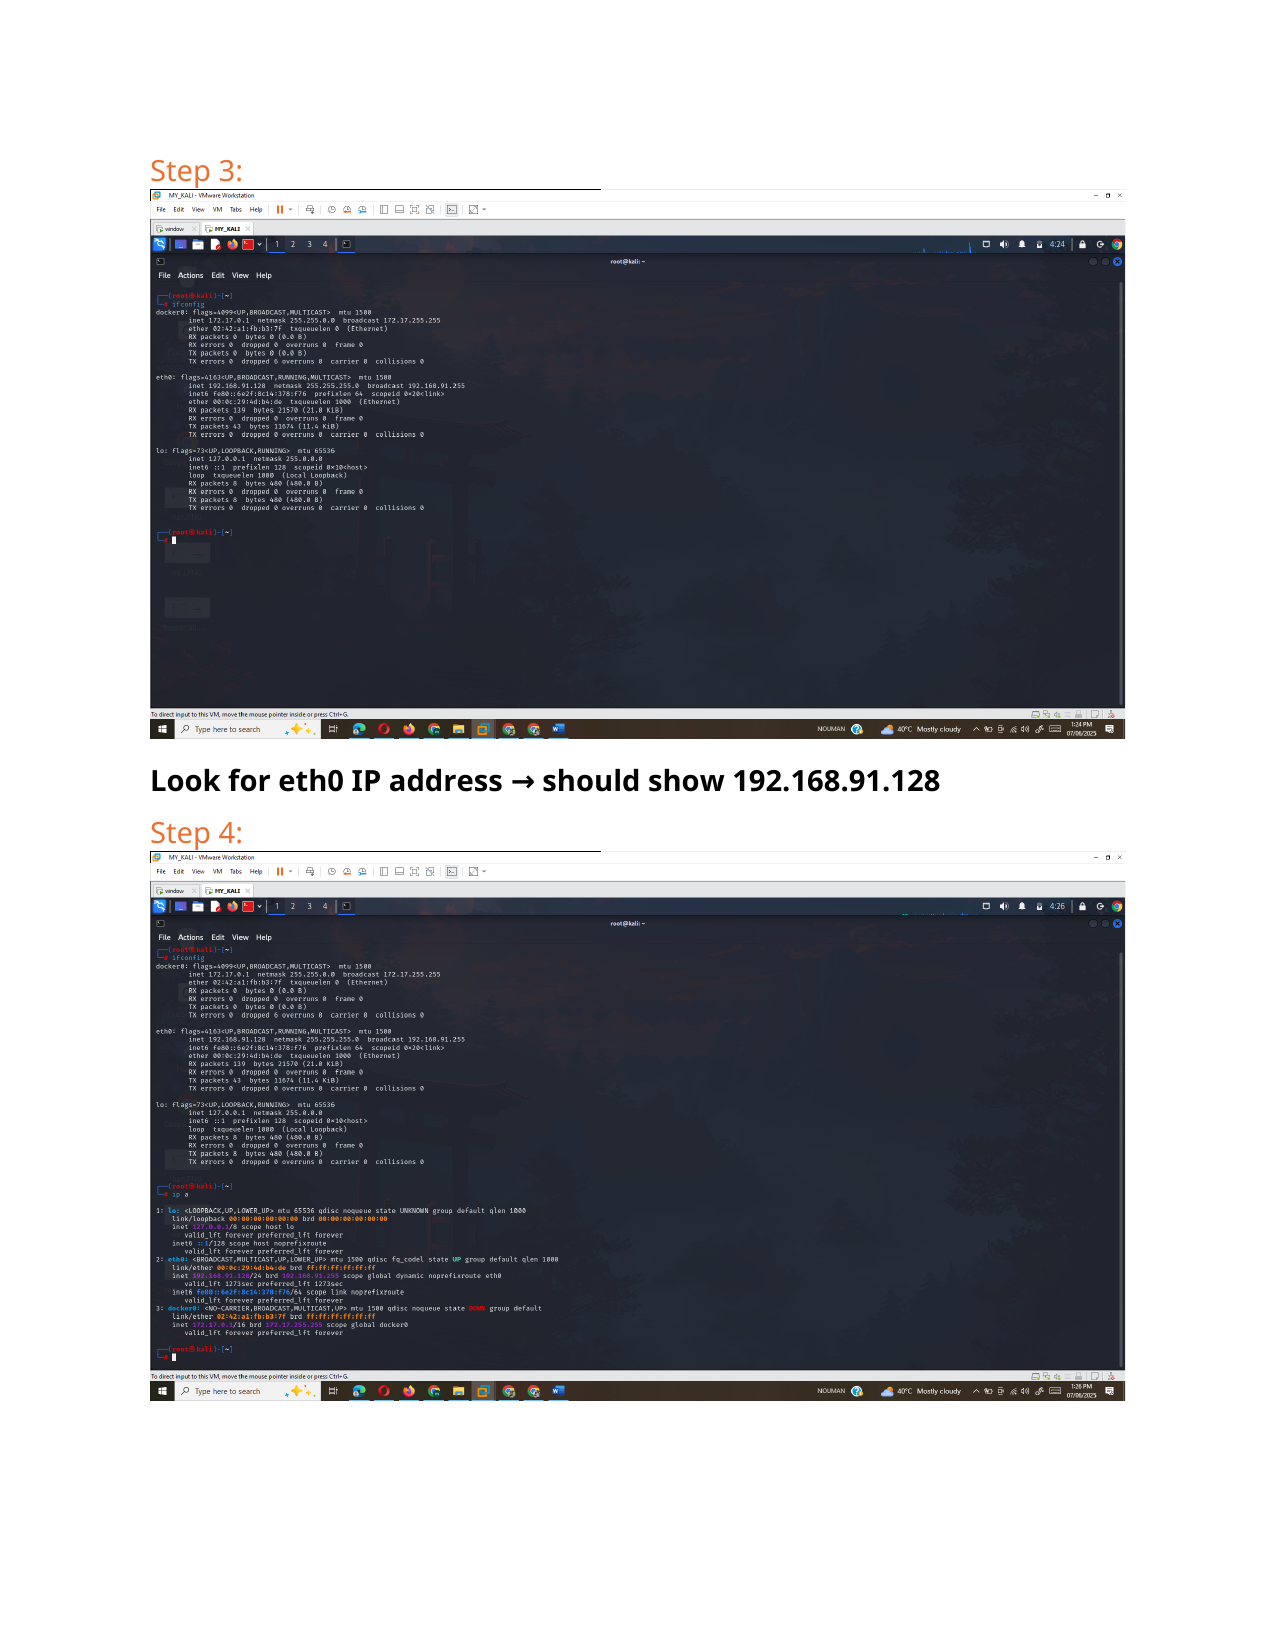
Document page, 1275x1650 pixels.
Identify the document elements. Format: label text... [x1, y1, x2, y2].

subtitle Step 3: [150, 150, 1125, 189]
picture [150, 851, 1125, 1401]
subtitle Look for eth0 IP address → should show 192.168.91.128 [150, 760, 1125, 799]
subtitle Step 4: [150, 812, 1125, 851]
picture [150, 189, 1125, 739]
